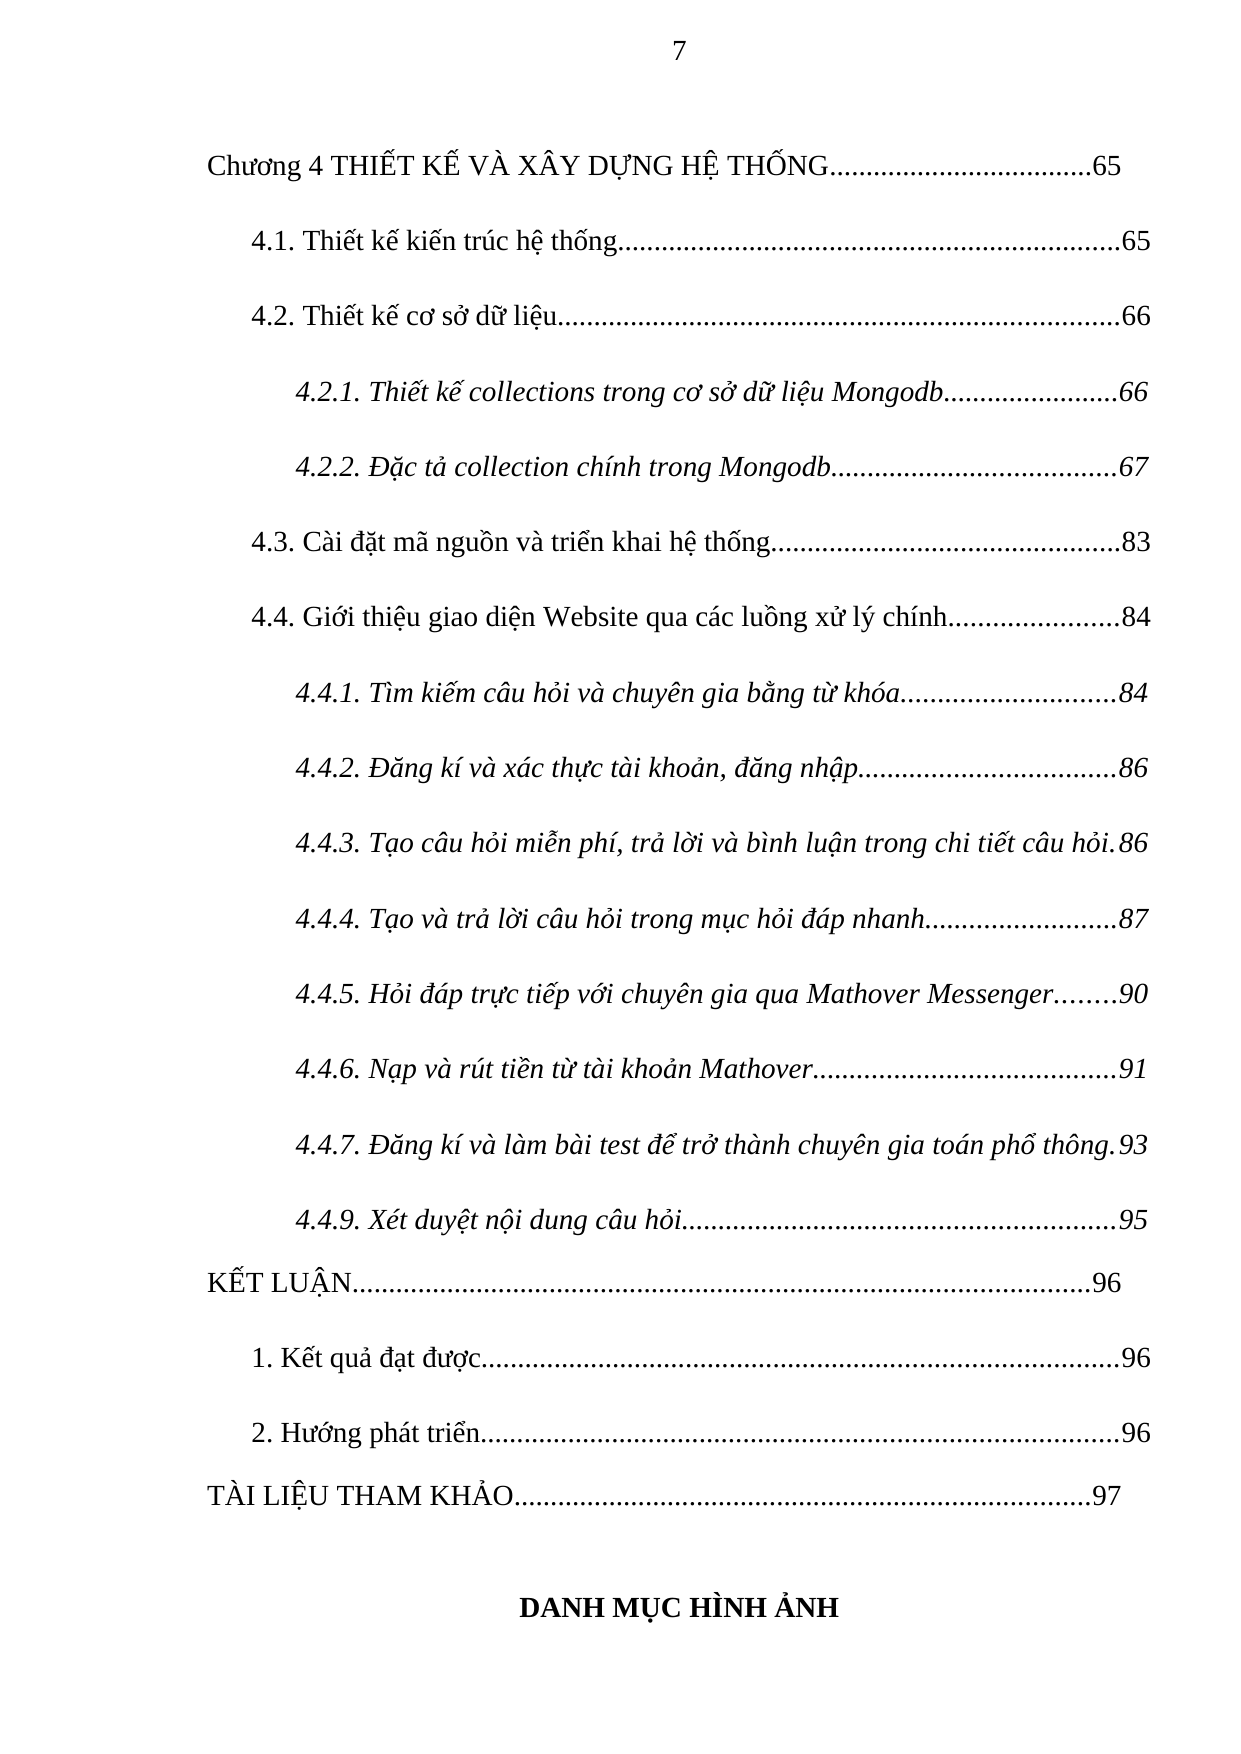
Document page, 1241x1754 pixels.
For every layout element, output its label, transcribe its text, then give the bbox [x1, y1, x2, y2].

subtitle DANH MỤC HÌNH ẢNH [207, 1590, 1152, 1623]
